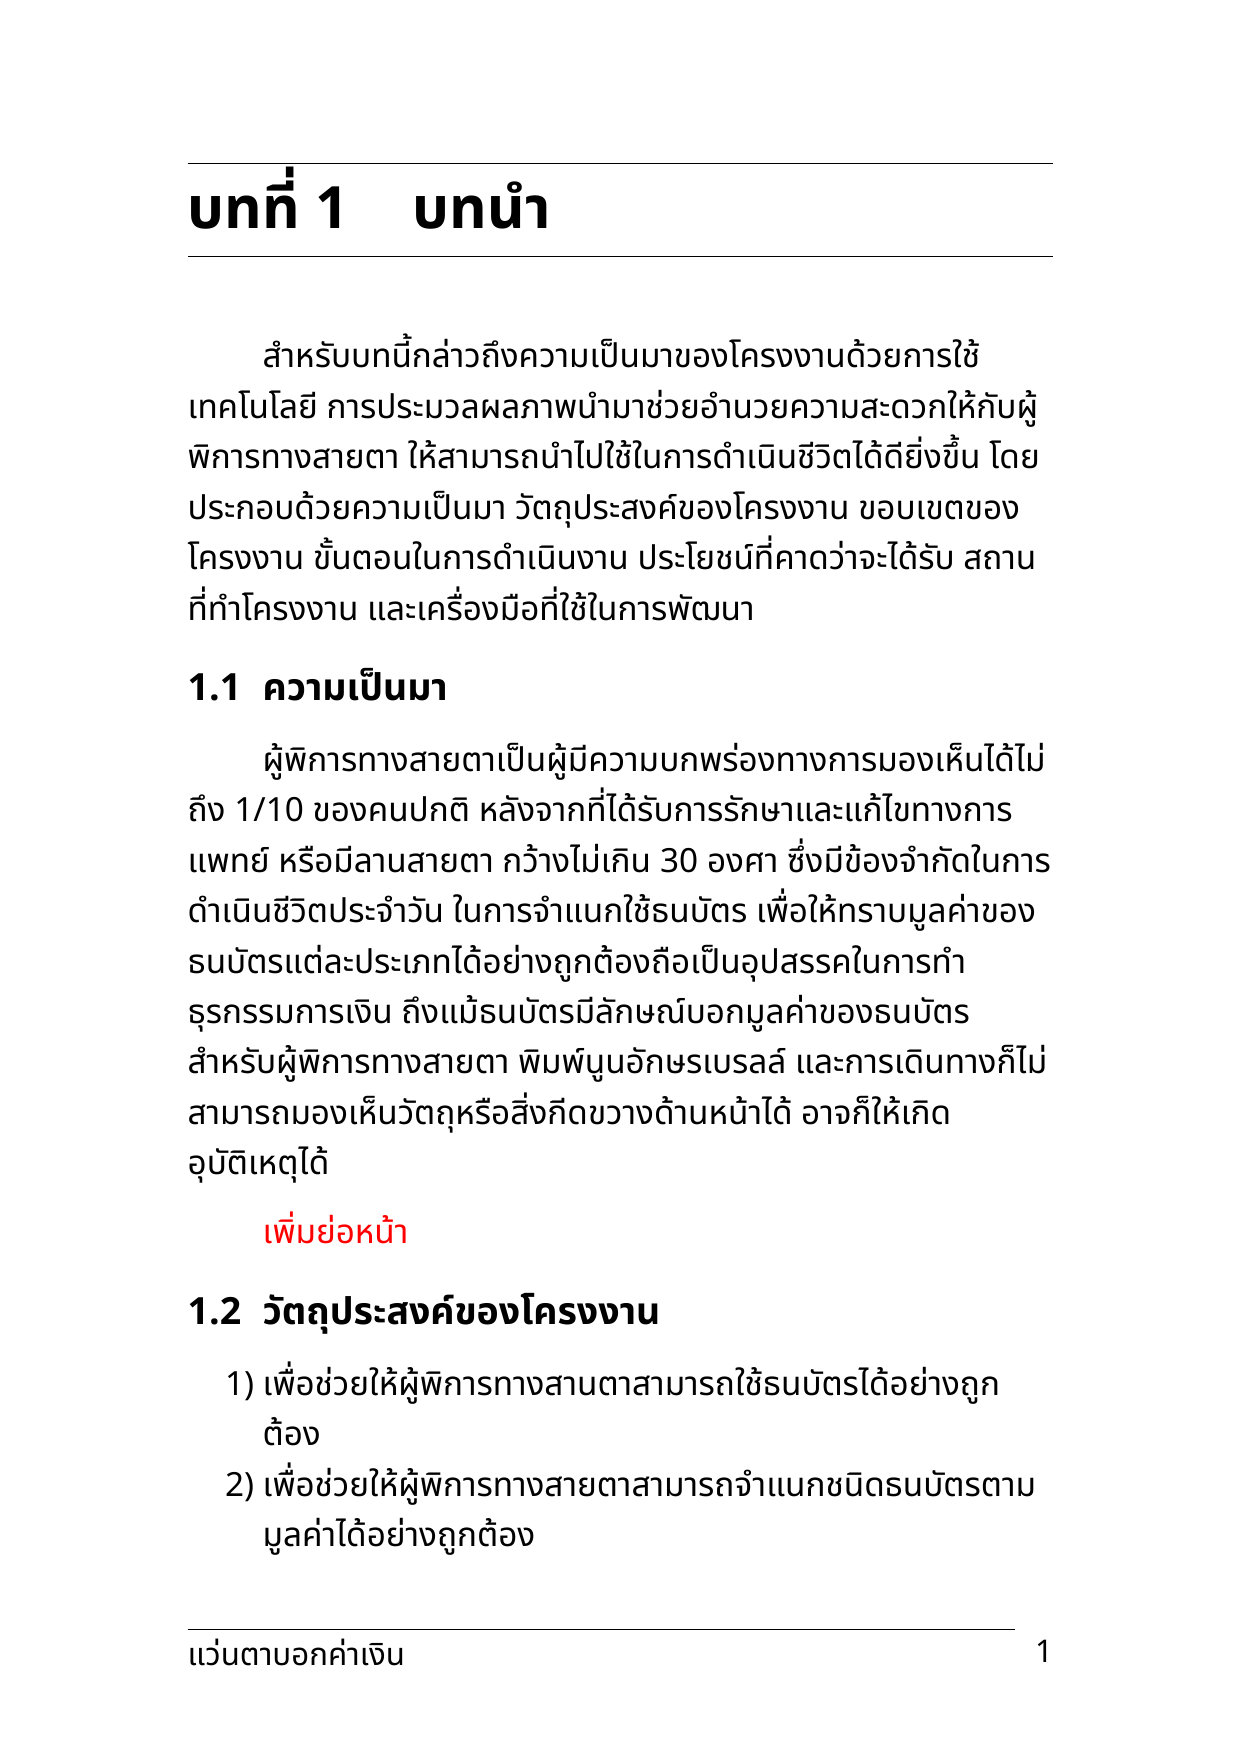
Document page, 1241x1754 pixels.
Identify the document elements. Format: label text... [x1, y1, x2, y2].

text เพิ่มย่อหน้า [187, 1208, 1053, 1259]
subtitle บทนำ [187, 164, 1053, 257]
subtitle วัตถุประสงค์ของโครงงาน [187, 1284, 1053, 1341]
text ผู้พิการทางสายตาเป็นผู้มีความบกพร่องทางการมองเห็นได้ไม่ถึง 1/10 ของคนปกติ หลังจากที่ได้รับการรักษาและแก้ไขทางการแพทย์ หรือมีลานสายตา กว้างไม่เกิน 30 องศา ซึ่งมีข้องจำกัดในการดำเนินชีวิตประจำวัน ในการจำแนกใช้ธนบัตร เพื่อให้ทราบมูลค่าของธนบัตรแต่ละประเภทได้อย่างถูกต้องถือเป็นอุปสรรคในการทำธุรกรรมการเงิน ถึงแม้ธนบัตรมีลักษณ์บอกมูลค่าของธนบัตรสำหรับผู้พิการทางสายตา พิมพ์นูนอักษรเบรลล์ และการเดินทางก็ไม่สามารถมองเห็นวัตถุหรือสิ่งกีดขวางด้านหน้าได้ อาจก็ให้เกิดอุบัติเหตุได้ [187, 736, 1053, 1190]
list เพื่อช่วยให้ผู้พิการทางสายตาสามารถจำแนกชนิดธนบัตรตามมูลค่าได้อย่างถูกต้อง [225, 1461, 1053, 1562]
text สำหรับบทนี้กล่าวถึงความเป็นมาของโครงงานด้วยการใช้เทคโนโลยี การประมวลผลภาพนำมาช่วยอำนวยความสะดวกให้กับผู้พิการทางสายตา ให้สามารถนำไปใช้ในการดำเนินชีวิตได้ดียิ่งขึ้น โดยประกอบด้วยความเป็นมา วัตถุประสงค์ของโครงงาน ขอบเขตของโครงงาน ขั้นตอนในการดำเนินงาน ประโยชน์ที่คาดว่าจะได้รับ สถานที่ทำโครงงาน และเครื่องมือที่ใช้ในการพัฒนา [187, 332, 1053, 635]
subtitle ความเป็นมา [187, 660, 1053, 717]
list เพื่อช่วยให้ผู้พิการทางสานตาสามารถใช้ธนบัตรได้อย่างถูกต้อง [225, 1360, 1053, 1461]
